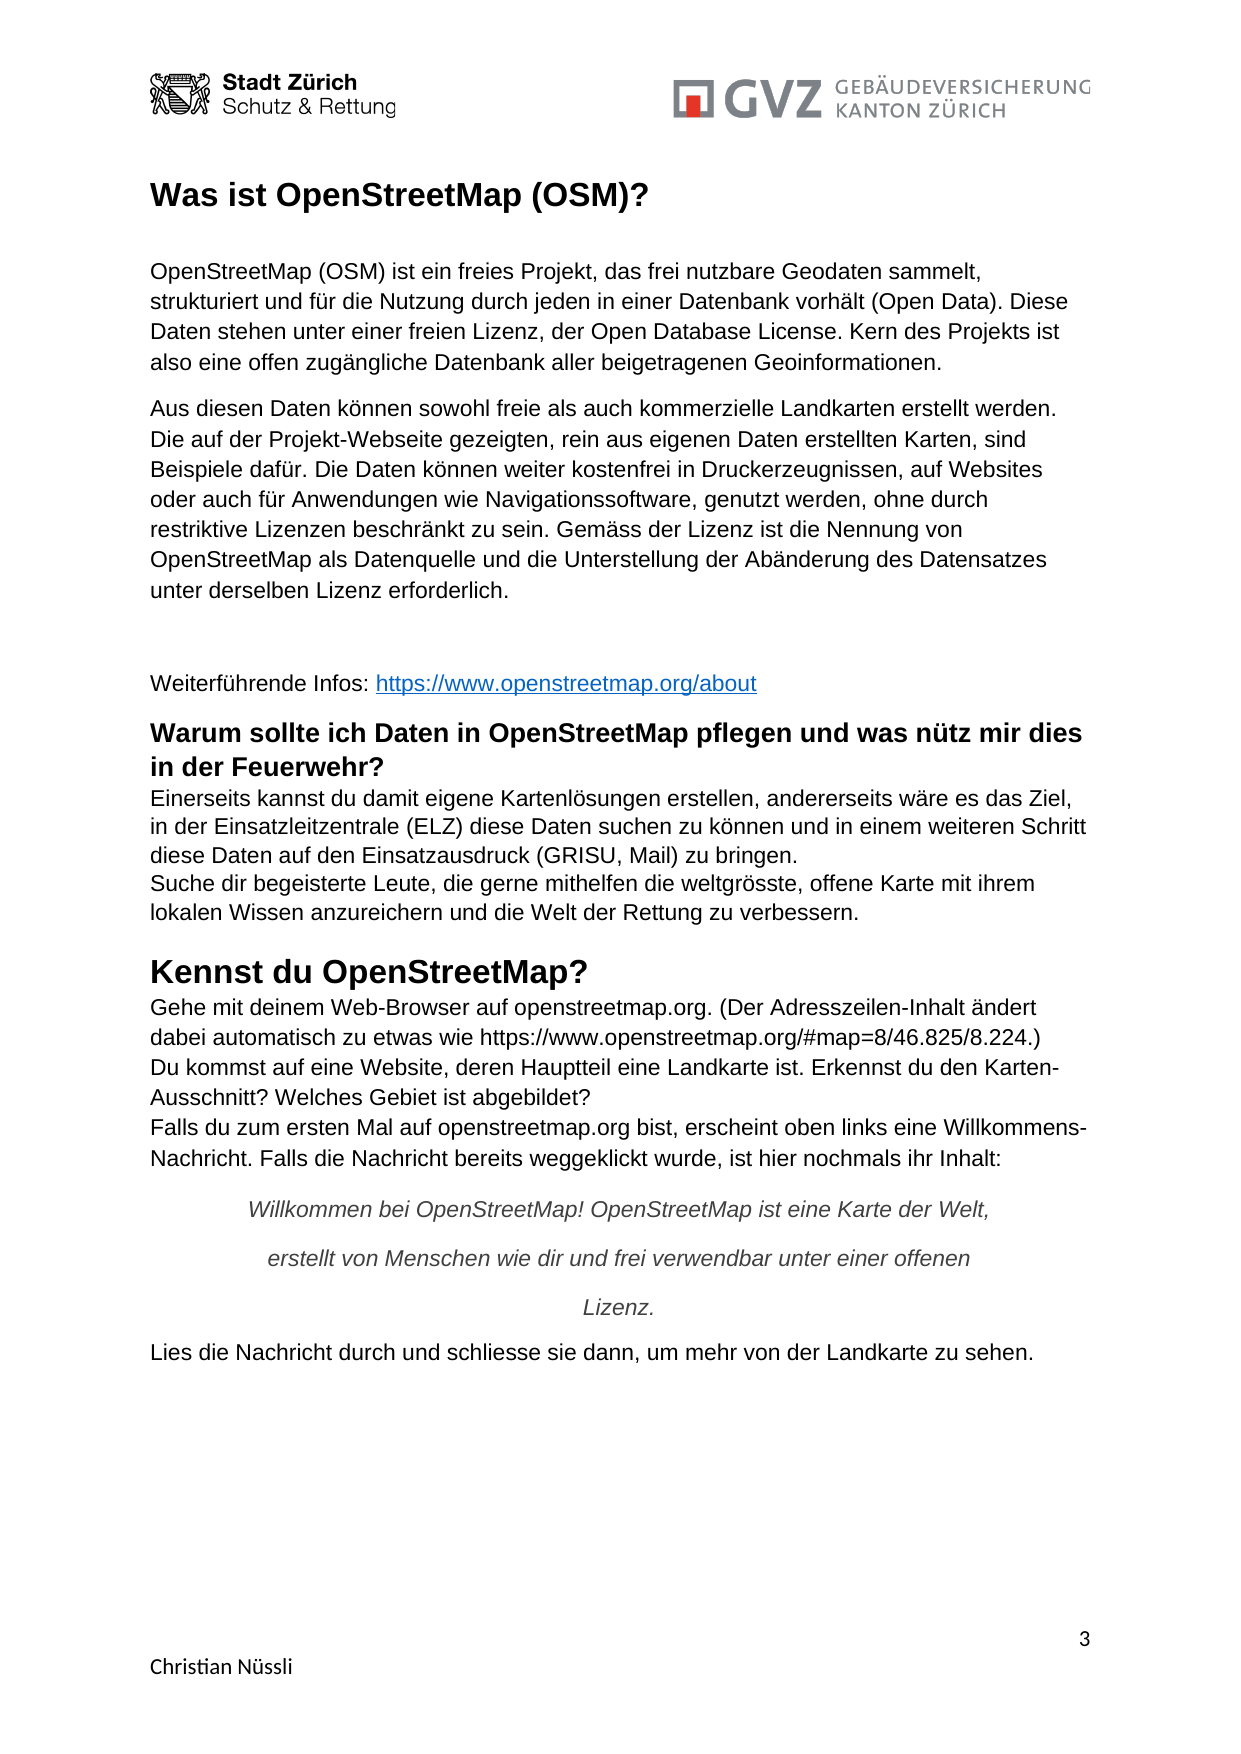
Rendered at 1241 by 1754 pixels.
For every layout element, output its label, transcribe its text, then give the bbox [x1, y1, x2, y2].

picture [673, 75, 1091, 118]
text Gehe mit deinem Web-Browser auf openstreetmap.org. (Der Adresszeilen-Inhalt ändert dabei automatisch zu etwas wie https://www.openstreetmap.org/#map=8/46.825/8.224.) Du kommst auf eine Website, deren Hauptteil eine Landkarte ist. Erkennst du den Karten- Ausschnitt? Welches Gebiet ist abgebildet? Falls du zum ersten Mal auf openstreetmap.org bist, erscheint oben links eine Willkommens-Nachricht. Falls die Nachricht bereits weggeklickt wurde, ist hier nochmals ihr Inhalt: [150, 993, 1090, 1171]
text OpenStreetMap (OSM) ist ein freies Projekt, das frei nutzbare Geodaten sammelt, strukturiert und für die Nutzung durch jeden in einer Datenbank vorhält (Open Data). Diese Daten stehen unter einer freien Lizenz, der Open Database License. Kern des Projekts ist also eine offen zugängliche Datenbank aller beigetragenen Geoinformationen. [150, 258, 1090, 375]
text Weiterführende Infos: https://www.openstreetmap.org/about [150, 670, 1090, 697]
text Einerseits kannst du damit eigene Kartenlösungen erstellen, andererseits wäre es das Ziel, in der Einsatzleitzentrale (ELZ) diese Daten suchen zu können und in einem weiteren Schritt diese Daten auf den Einsatzausdruck (GRISU, Mail) zu bringen. Suche dir begeisterte Leute, die gerne mithelfen die weltgrösste, offene Karte mit ihrem lokalen Wissen anzureichern und die Welt der Rettung zu verbessern. [150, 785, 1090, 925]
subtitle Kennst du OpenStreetMap? [150, 952, 1090, 990]
text erstellt von Menschen wie dir und frei verwendbar unter einer offenen [240, 1245, 1000, 1271]
subtitle Was ist OpenStreetMap (OSM)? [150, 175, 1090, 255]
subtitle Warum sollte ich Daten in OpenStreetMap pflegen und was nütz mir dies in der Feuerwehr? [150, 717, 1090, 782]
picture [150, 73, 396, 118]
text Lizenz. [240, 1294, 1000, 1320]
text Willkommen bei OpenStreetMap! OpenStreetMap ist eine Karte der Welt, [240, 1196, 1000, 1222]
text Lies die Nachricht durch und schliesse sie dann, um mehr von der Landkarte zu sehen. [150, 1339, 1090, 1366]
text Aus diesen Daten können sowohl freie als auch kommerzielle Landkarten erstellt werden. Die auf der Projekt-Webseite gezeigten, rein aus eigenen Daten erstellten Karten, sind Beispiele dafür. Die Daten können weiter kostenfrei in Druckerzeugnissen, auf Websites oder auch für Anwendungen wie Navigationssoftware, genutzt werden, ohne durch restriktive Lizenzen beschränkt zu sein. Gemäss der Lizenz ist die Nennung von OpenStreetMap als Datenquelle und die Unterstellung der Abänderung des Datensatzes unter derselben Lizenz erforderlich. [150, 395, 1090, 603]
